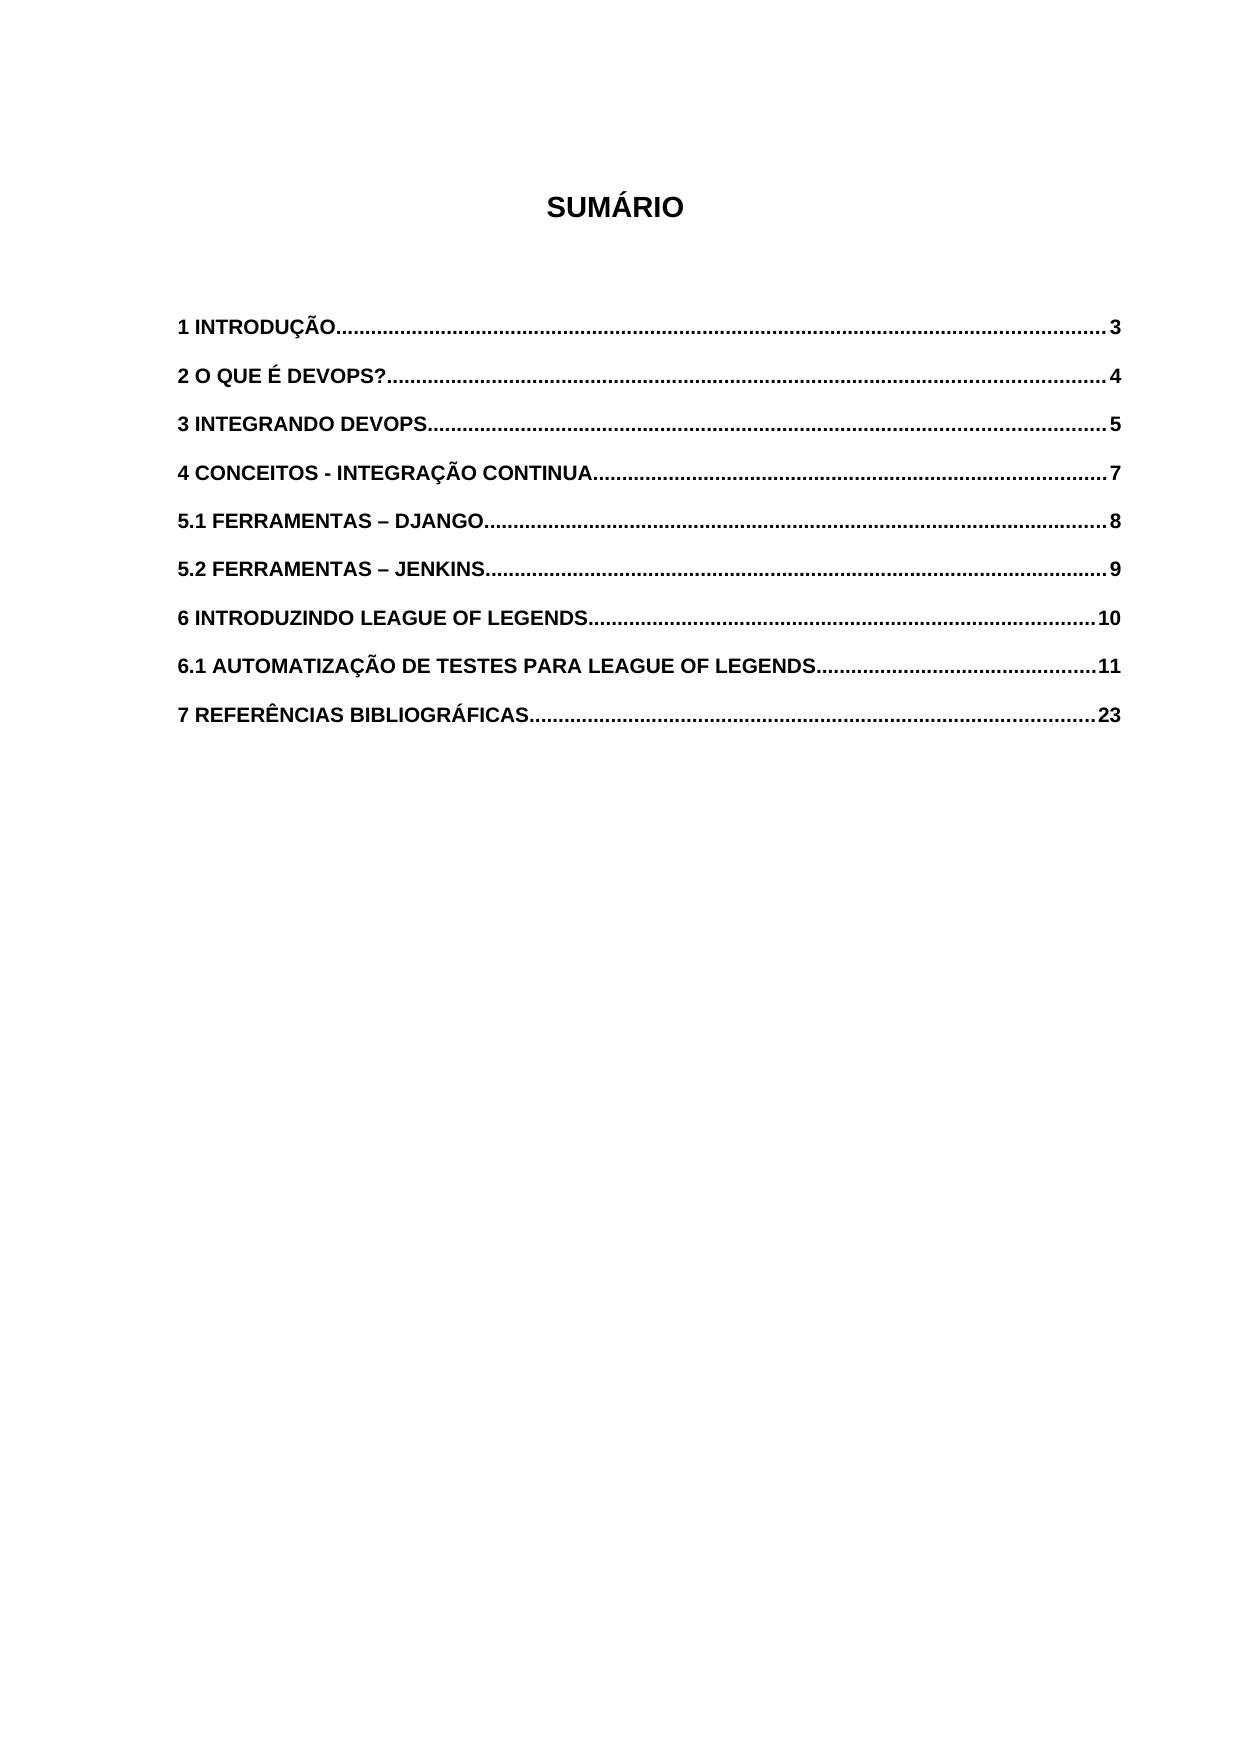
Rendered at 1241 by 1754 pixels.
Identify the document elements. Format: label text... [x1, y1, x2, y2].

text 2 O QUE É DEVOPS? 4 [177, 363, 1122, 387]
text 1 INTRODUÇÃO 3 [177, 315, 1122, 339]
text 4 CONCEITOS - INTEGRAÇÃO CONTINUA 7 [177, 460, 1122, 484]
text 5.1 FERRAMENTAS – DJANGO 8 [177, 509, 1122, 533]
text 7 REFERÊNCIAS BIBLIOGRÁFICAS 23 [177, 702, 1122, 726]
text 6 INTRODUZINDO LEAGUE OF LEGENDS 10 [177, 606, 1122, 629]
text 5.2 FERRAMENTAS – JENKINS 9 [177, 557, 1122, 581]
text 3 INTEGRANDO DEVOPS 5 [177, 412, 1122, 436]
text SUMÁRIO [473, 190, 1122, 223]
text 6.1 AUTOMATIZAÇÃO DE TESTES PARA LEAGUE OF LEGENDS 11 [177, 654, 1122, 678]
